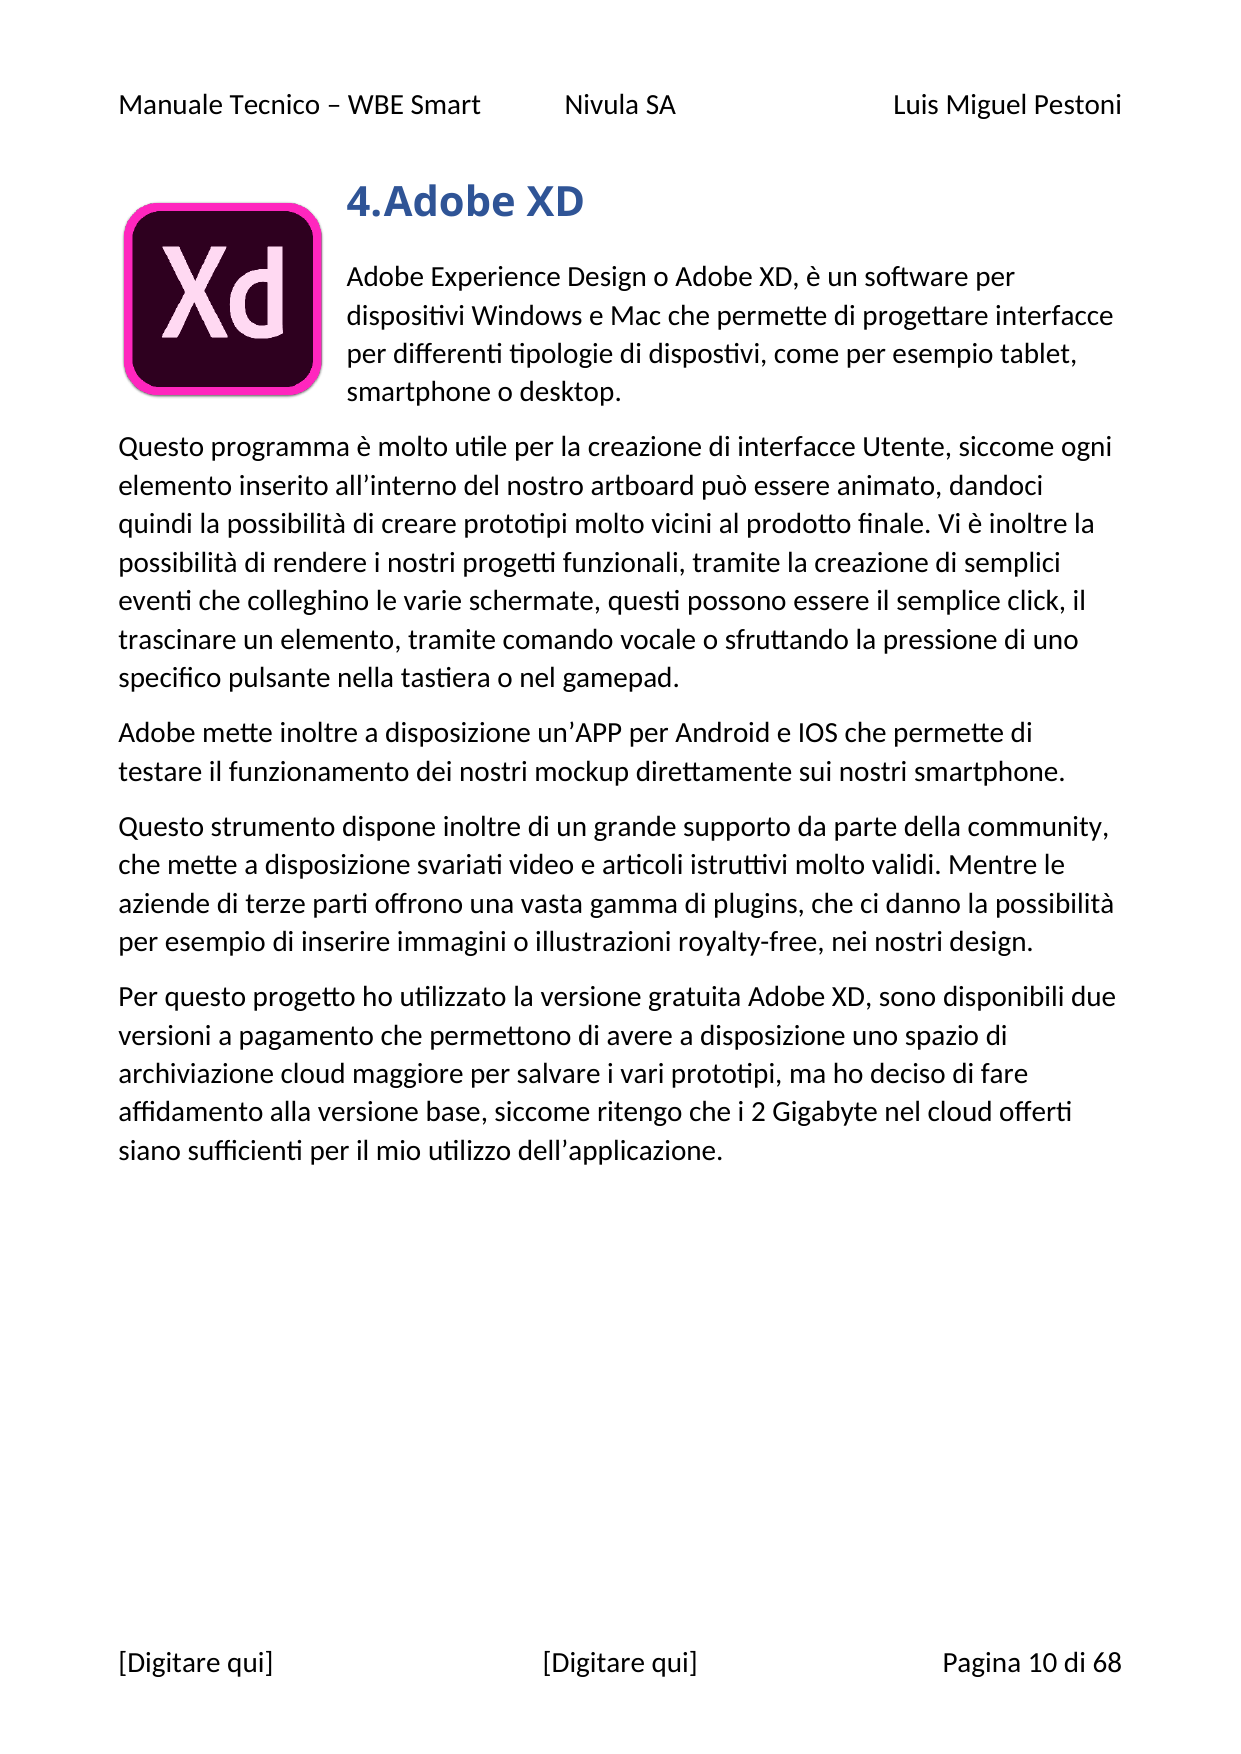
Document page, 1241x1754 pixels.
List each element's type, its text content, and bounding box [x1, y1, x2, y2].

picture [117, 199, 328, 410]
text Per questo progetto ho utilizzato la versione gratuita Adobe XD, sono disponibili due versioni a pagamento che permettono di avere a disposizione uno spazio di archiviazione cloud maggiore per salvare i vari prototipi, ma ho deciso di fare affidamento alla versione base, siccome ritengo che i 2 Gigabyte nel cloud offerti siano sufficienti per il mio utilizzo dell’applicazione. [118, 978, 1122, 1168]
text Questo programma è molto utile per la creazione di interfacce Utente, siccome ogni elemento inserito all’interno del nostro artboard può essere animato, dandoci quindi la possibilità di creare prototipi molto vicini al prodotto finale. Vi è inoltre la possibilità di rendere i nostri progetti funzionali, tramite la creazione di semplici eventi che colleghino le varie schermate, questi possono essere il semplice click, il trascinare un elemento, tramite comando vocale o sfruttando la pressione di uno specifico pulsante nella tastiera o nel gamepad. [118, 428, 1122, 695]
text Adobe mette inoltre a disposizione un’APP per Android e IOS che permette di testare il funzionamento dei nostri mockup direttamente sui nostri smartphone. [118, 714, 1122, 788]
text Adobe Experience Design o Adobe XD, è un software per dispositivi Windows e Mac che permette di progettare interfacce per differenti tipologie di dispostivi, come per esempio tablet, smartphone o desktop. [328, 258, 1122, 409]
text Questo strumento dispone inoltre di un grande supporto da parte della community, che mette a disposizione svariati video e articoli istruttivi molto validi. Mentre le aziende di terze parti offrono una vasta gamma di plugins, che ci danno la possibilità per esempio di inserire immagini o illustrazioni royalty-free, nei nostri design. [118, 808, 1122, 959]
subtitle Adobe XD [118, 172, 1122, 229]
